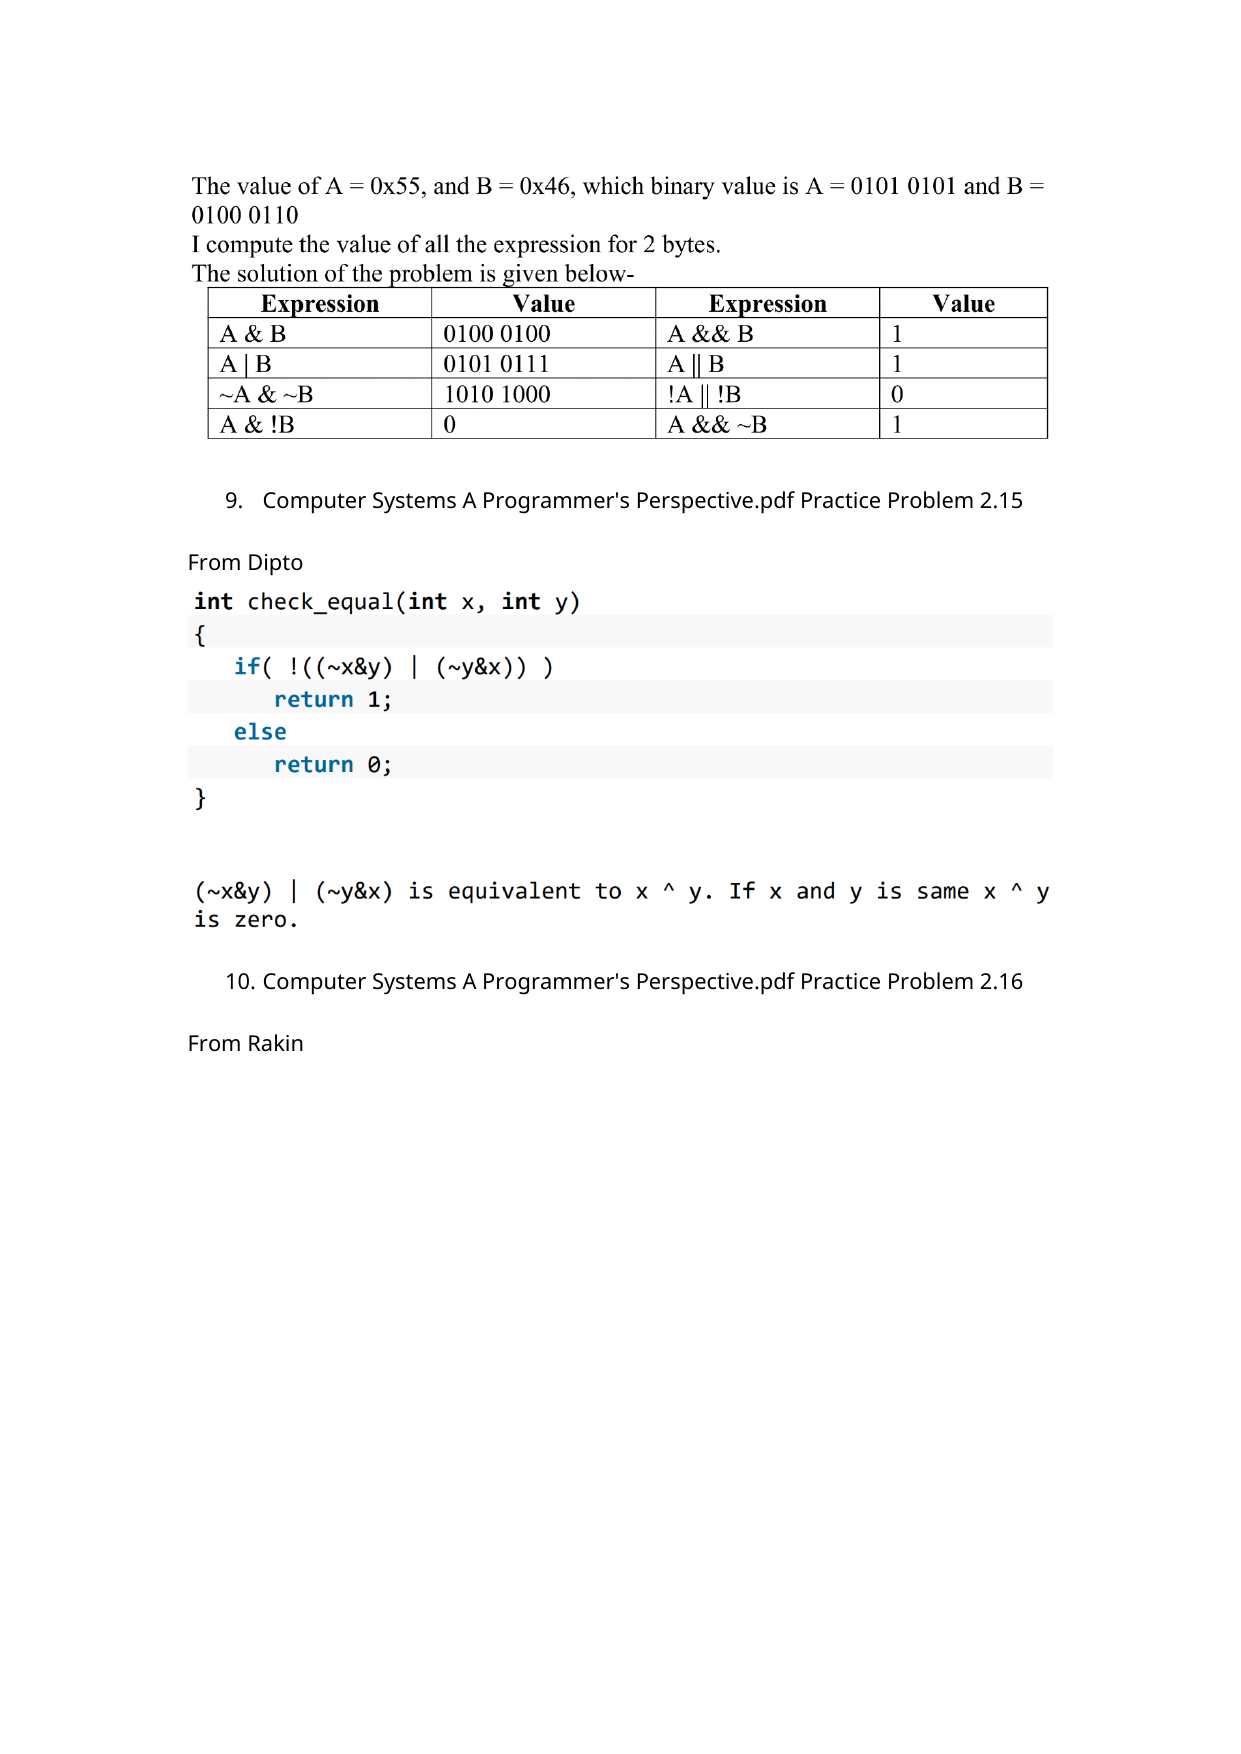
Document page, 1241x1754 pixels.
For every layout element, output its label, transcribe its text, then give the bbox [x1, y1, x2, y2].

text From Rakin [187, 1026, 1053, 1059]
list Computer Systems A Programmer's Perspective.pdf Practice Problem 2.16 [225, 964, 1053, 997]
picture [187, 173, 1053, 443]
text From Dipto [187, 545, 1053, 578]
picture [187, 582, 1053, 931]
list Computer Systems A Programmer's Perspective.pdf Practice Problem 2.15 [225, 484, 1053, 516]
